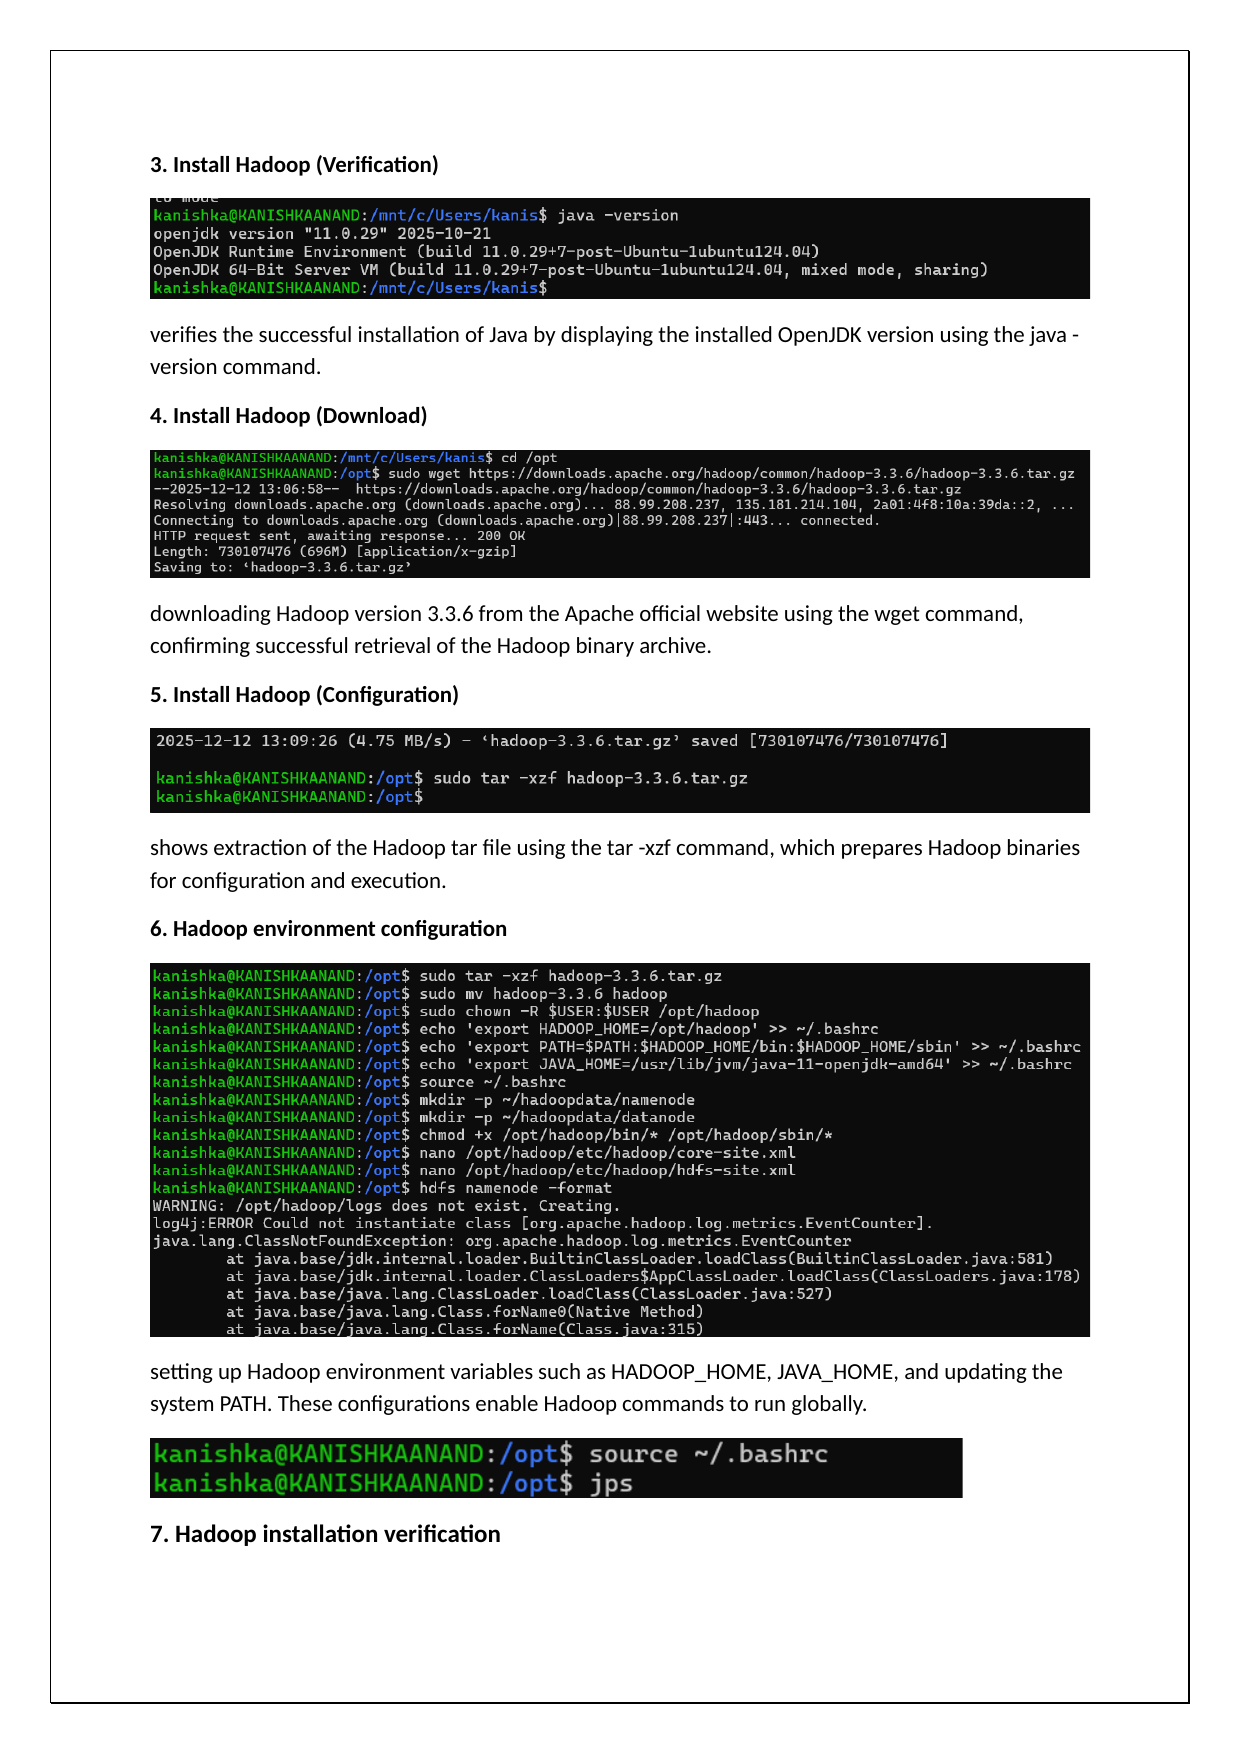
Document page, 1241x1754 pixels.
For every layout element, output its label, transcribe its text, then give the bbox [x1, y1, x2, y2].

text 6. Hadoop environment configuration [150, 914, 1089, 943]
picture [150, 1438, 963, 1498]
picture [150, 450, 1091, 578]
picture [150, 728, 1091, 813]
text 7. Hadoop installation verification [150, 1518, 1089, 1549]
text 5. Install Hadoop (Configuration) [150, 680, 1089, 708]
text 4. Install Hadoop (Download) [150, 401, 1089, 429]
text shows extraction of the Hadoop tar file using the tar -xzf command, which prepares Hadoop binaries for configuration and execution. [150, 833, 1089, 894]
text verifies the successful installation of Java by displaying the installed OpenJDK version using the java -version command. [150, 320, 1089, 380]
text downloading Hadoop version 3.3.6 from the Apache official website using the wget command, confirming successful retrieval of the Hadoop binary archive. [150, 599, 1089, 659]
text 3. Install Hadoop (Verification) [150, 150, 1089, 178]
picture [150, 198, 1091, 299]
picture [150, 963, 1091, 1337]
text setting up Hadoop environment variables such as HADOOP_HOME, JAVA_HOME, and updating the system PATH. These configurations enable Hadoop commands to run globally. [150, 1357, 1089, 1418]
